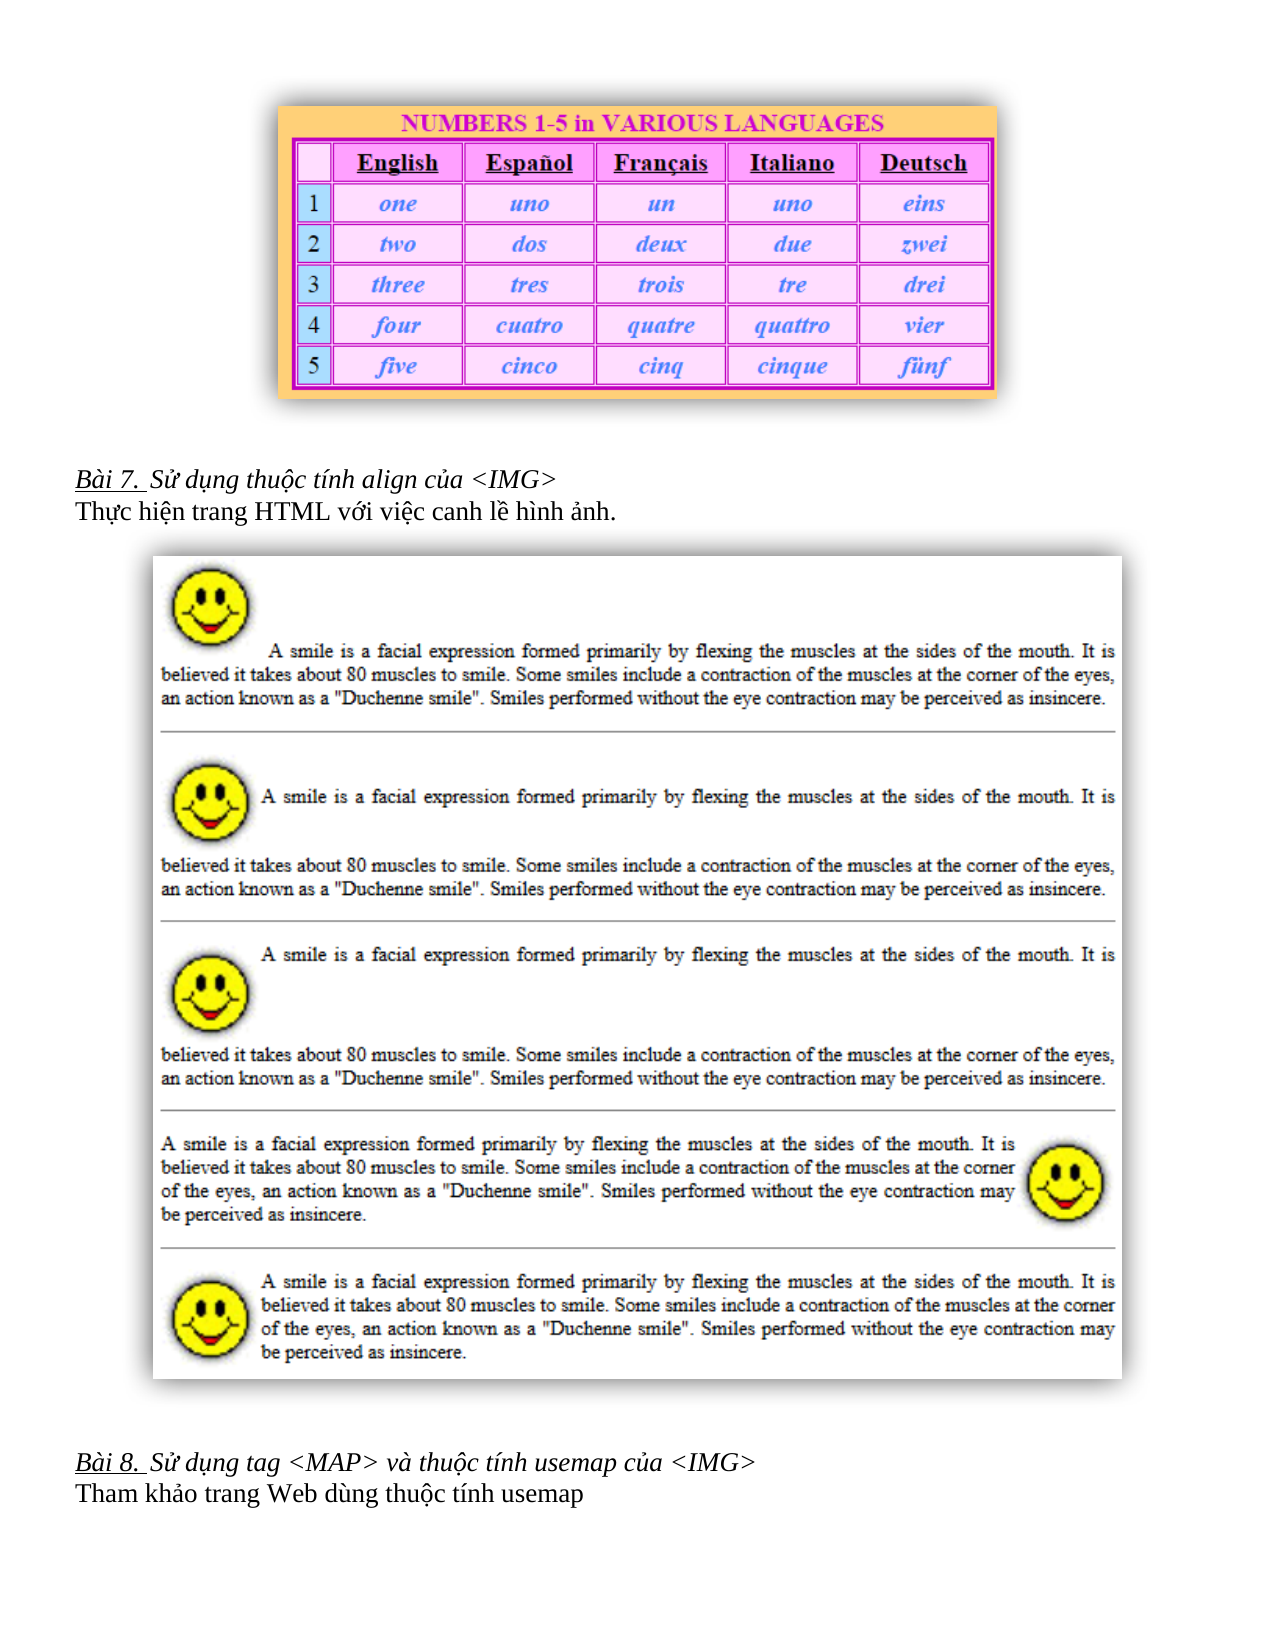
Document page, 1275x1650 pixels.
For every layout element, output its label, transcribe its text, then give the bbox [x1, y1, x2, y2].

picture [278, 106, 997, 399]
subtitle Sử dụng tag <MAP> và thuộc tính usemap của <IMG> [75, 1446, 1200, 1477]
text Thực hiện trang HTML với việc canh lề hình ảnh. [75, 495, 1200, 526]
picture [153, 556, 1122, 1379]
subtitle Sử dụng thuộc tính align của <IMG> [75, 463, 1200, 495]
text Tham khảo trang Web dùng thuộc tính usemap [75, 1477, 1200, 1508]
